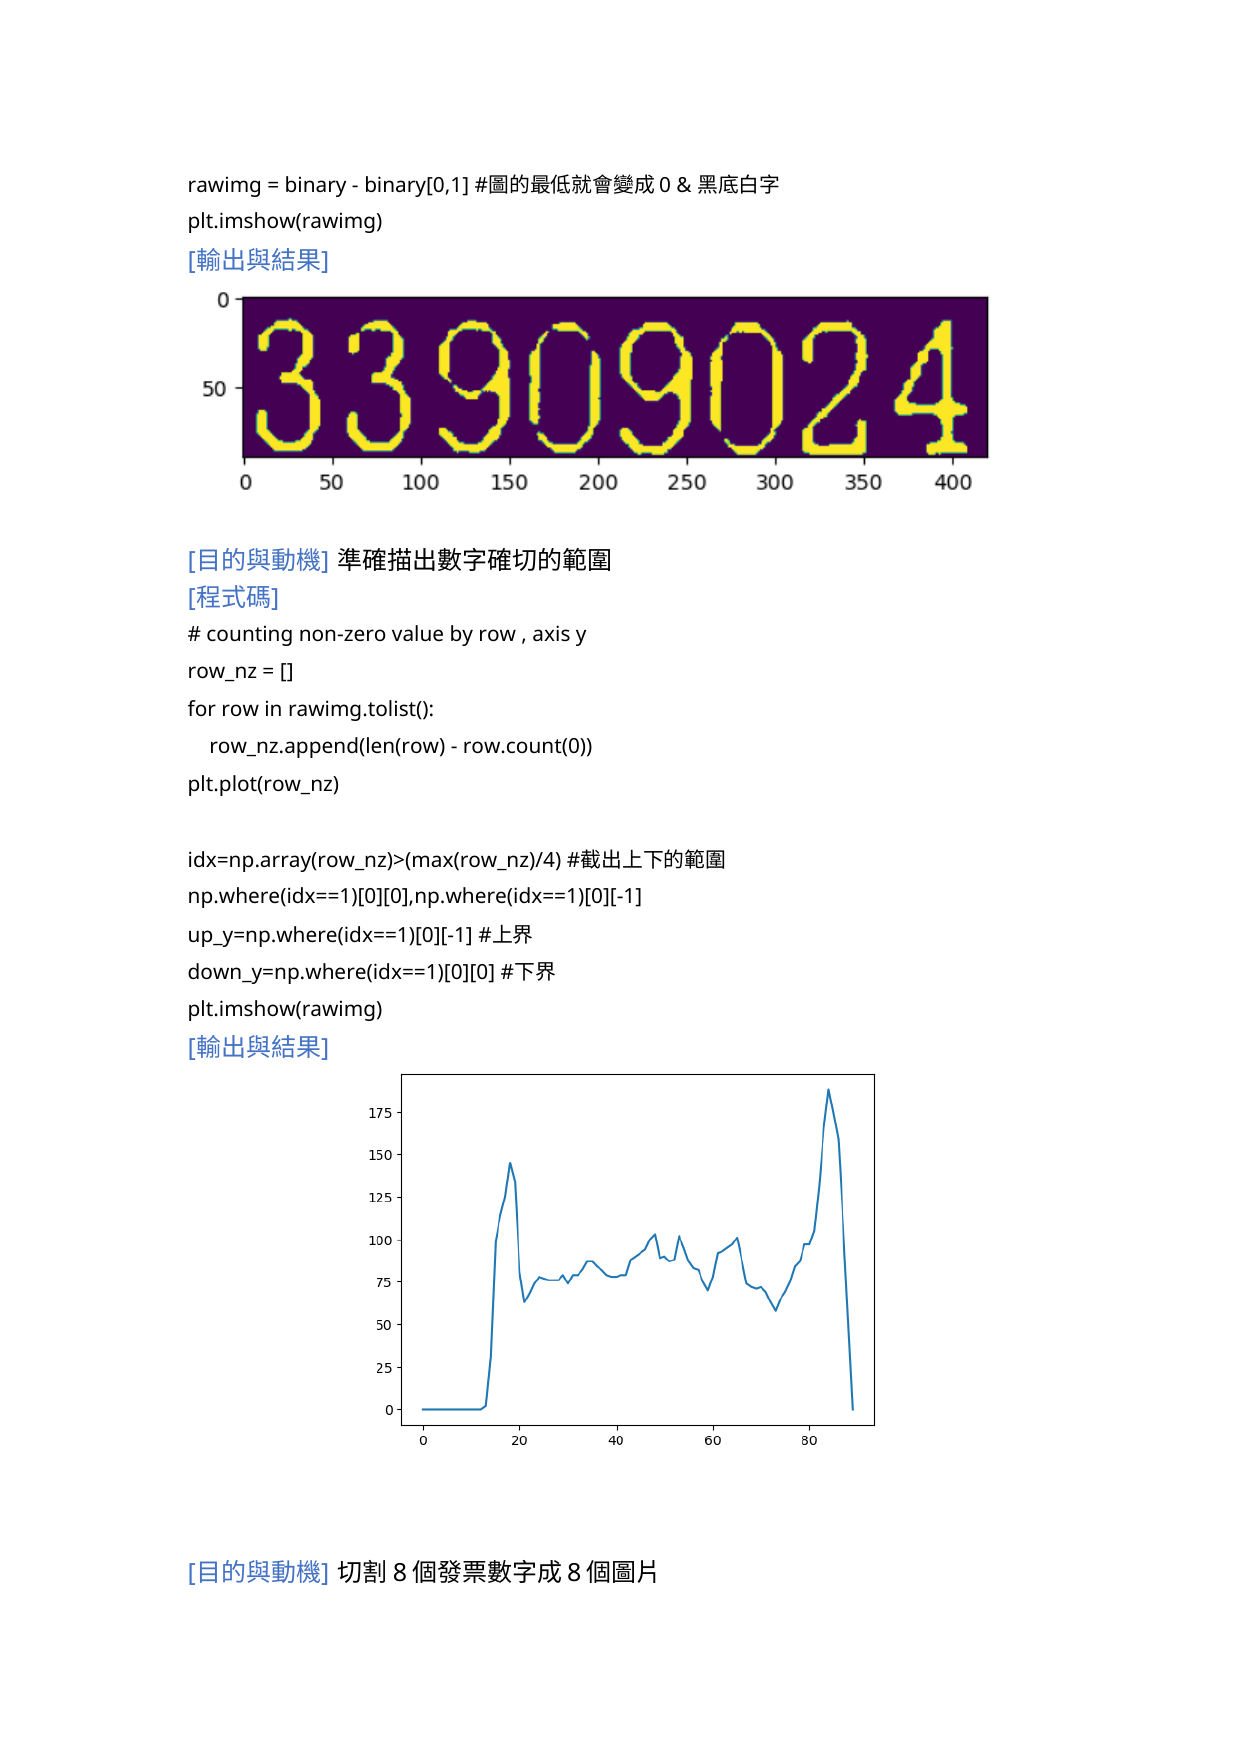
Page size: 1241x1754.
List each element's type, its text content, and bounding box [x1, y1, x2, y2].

text plt.plot(row_nz) [187, 764, 1053, 802]
text down_y=np.where(idx==1)[0][0] #下界 [187, 952, 1053, 989]
text plt.imshow(rawimg) [187, 202, 1053, 239]
text [輸出與結果] [187, 239, 1053, 277]
text [目的與動機] 切割8個發票數字成8個圖片 [187, 1552, 1053, 1589]
text [程式碼] [187, 577, 1053, 614]
text np.where(idx==1)[0][0],np.where(idx==1)[0][-1] [187, 877, 1053, 914]
text idx=np.array(row_nz)>(max(row_nz)/4) #截出上下的範圍 [187, 839, 1053, 877]
text for row in rawimg.tolist(): [187, 689, 1053, 727]
text rawimg = binary - binary[0,1] #圖的最低就會變成0 & 黑底白字 [187, 164, 1053, 202]
picture [187, 277, 1002, 508]
picture [357, 1064, 883, 1457]
text row_nz.append(len(row) - row.count(0)) [187, 727, 1053, 764]
text # counting non-zero value by row , axis y [187, 614, 1053, 652]
text row_nz = [] [187, 652, 1053, 689]
text plt.imshow(rawimg) [187, 989, 1053, 1027]
text up_y=np.where(idx==1)[0][-1] #上界 [187, 914, 1053, 952]
text [輸出與結果] [187, 1027, 1053, 1064]
text [目的與動機] 準確描出數字確切的範圍 [187, 539, 1053, 577]
